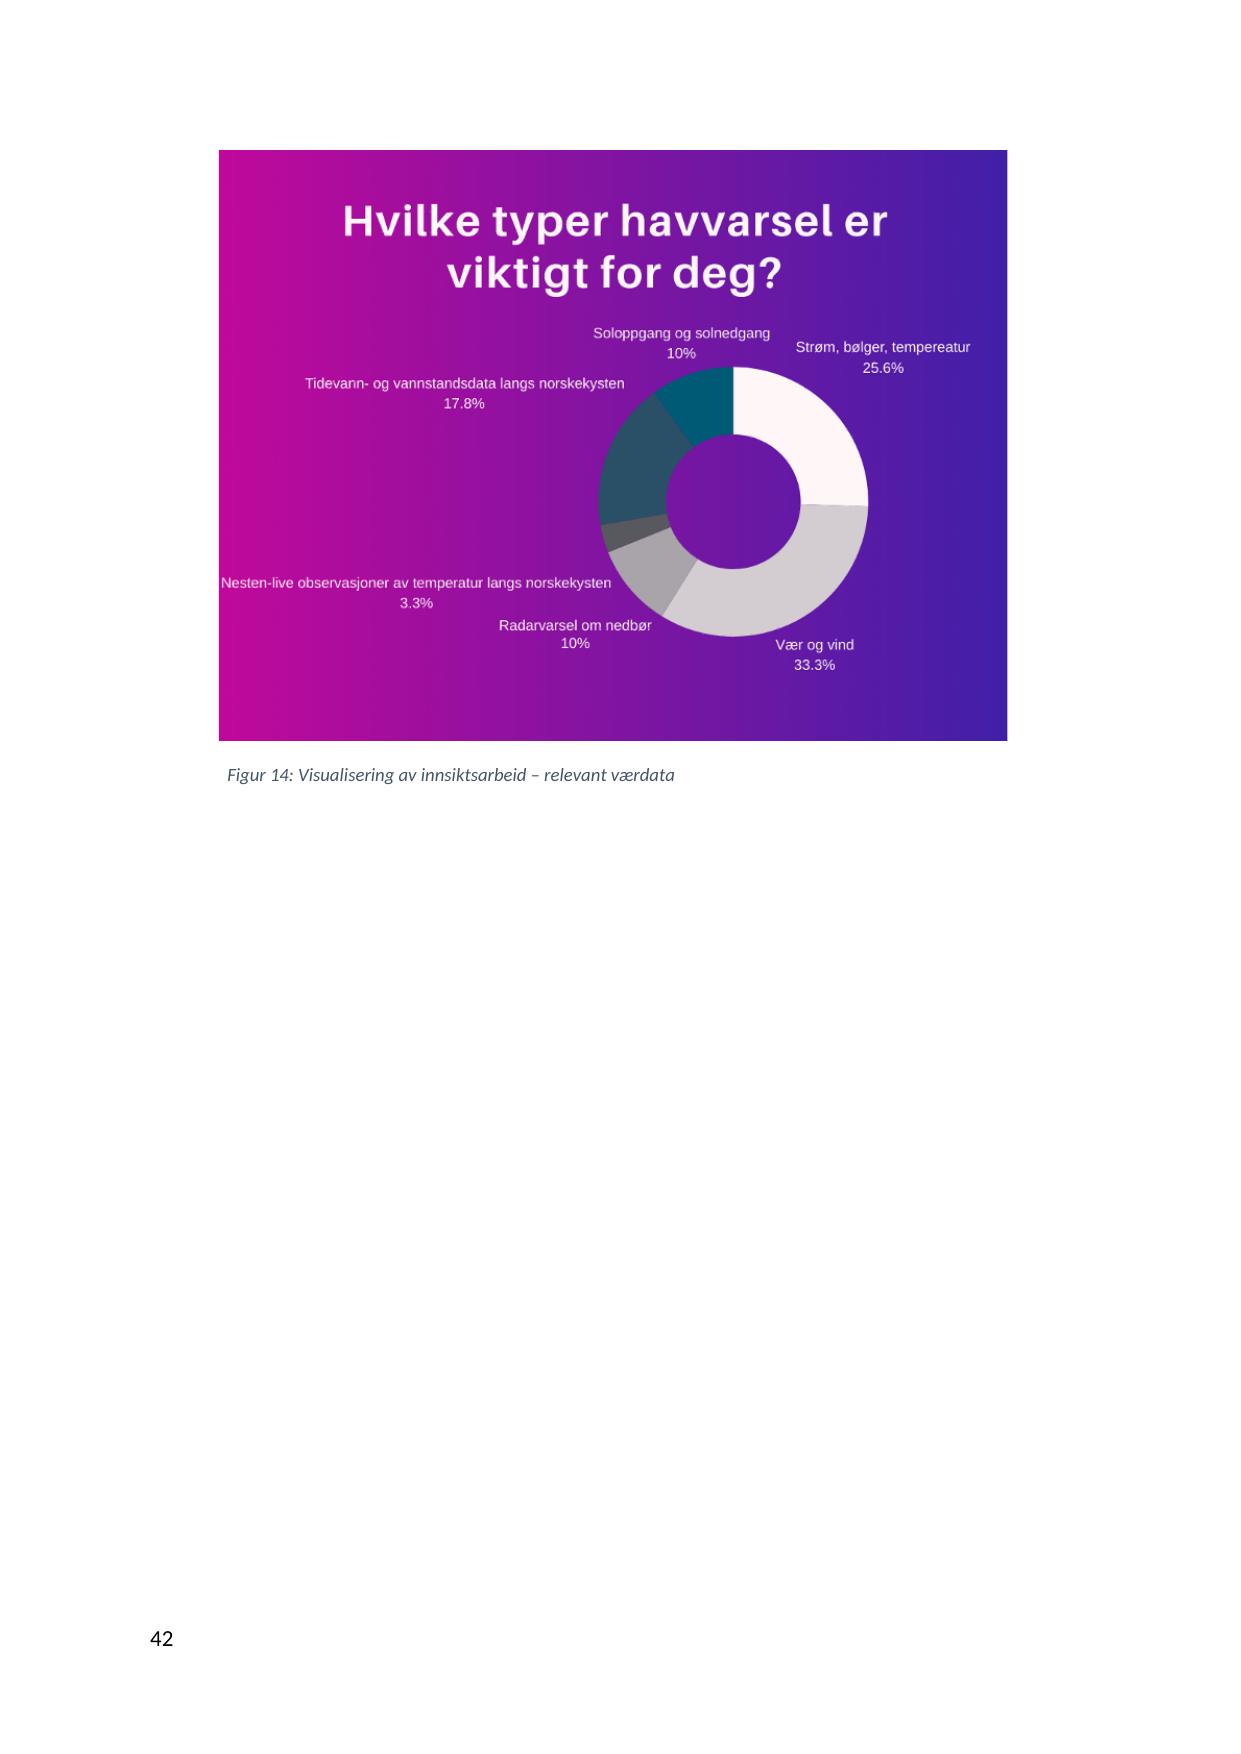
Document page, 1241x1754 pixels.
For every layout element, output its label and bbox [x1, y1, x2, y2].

picture [218, 150, 1008, 742]
